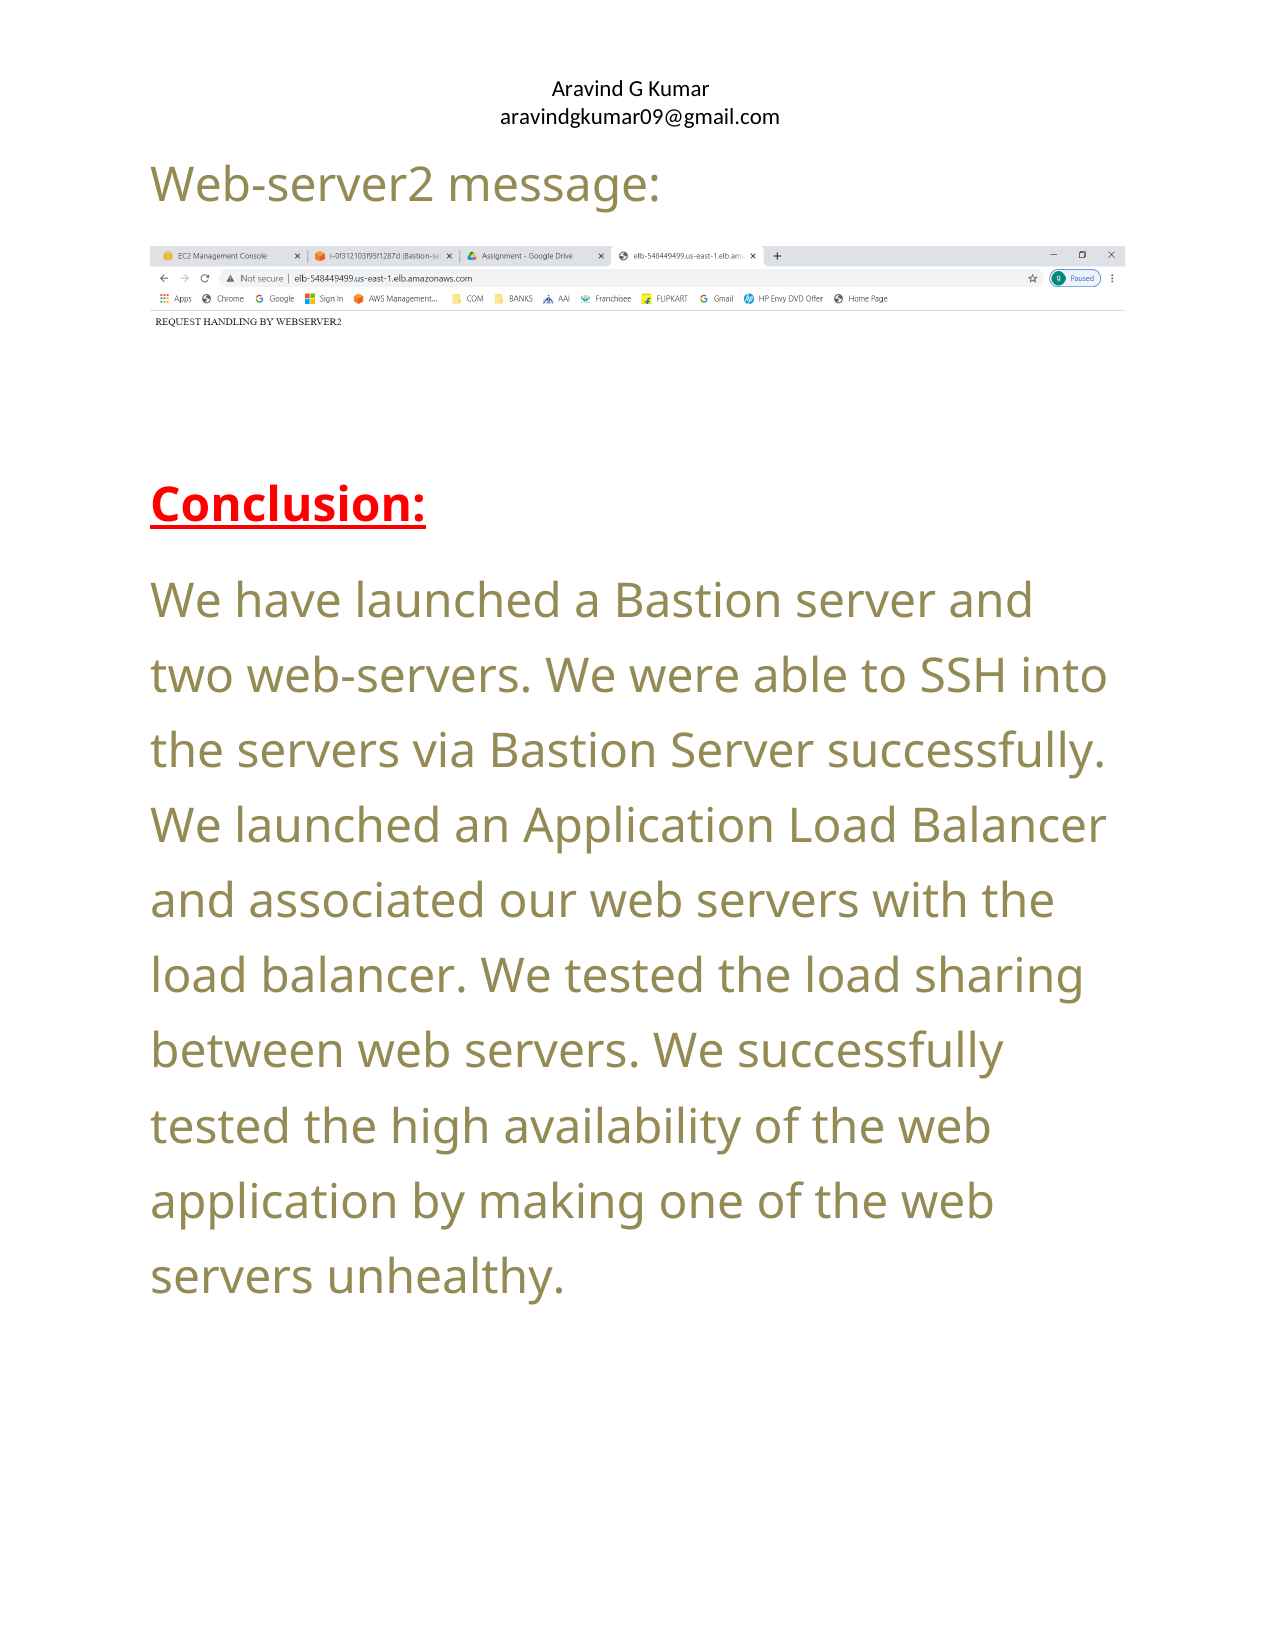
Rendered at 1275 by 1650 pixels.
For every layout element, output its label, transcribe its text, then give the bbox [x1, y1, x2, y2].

text We have launched a Bastion server and two web-servers. We were able to SSH into the servers via Bastion Server successfully. We launched an Application Load Balancer and associated our web servers with the load balancer. We tested the load sharing between web servers. We successfully tested the high availability of the web application by making one of the web servers unhealthy. [150, 566, 1125, 1307]
text Conclusion: [150, 470, 1125, 535]
picture [150, 246, 1125, 446]
text Web-server2 message: [150, 150, 1125, 215]
